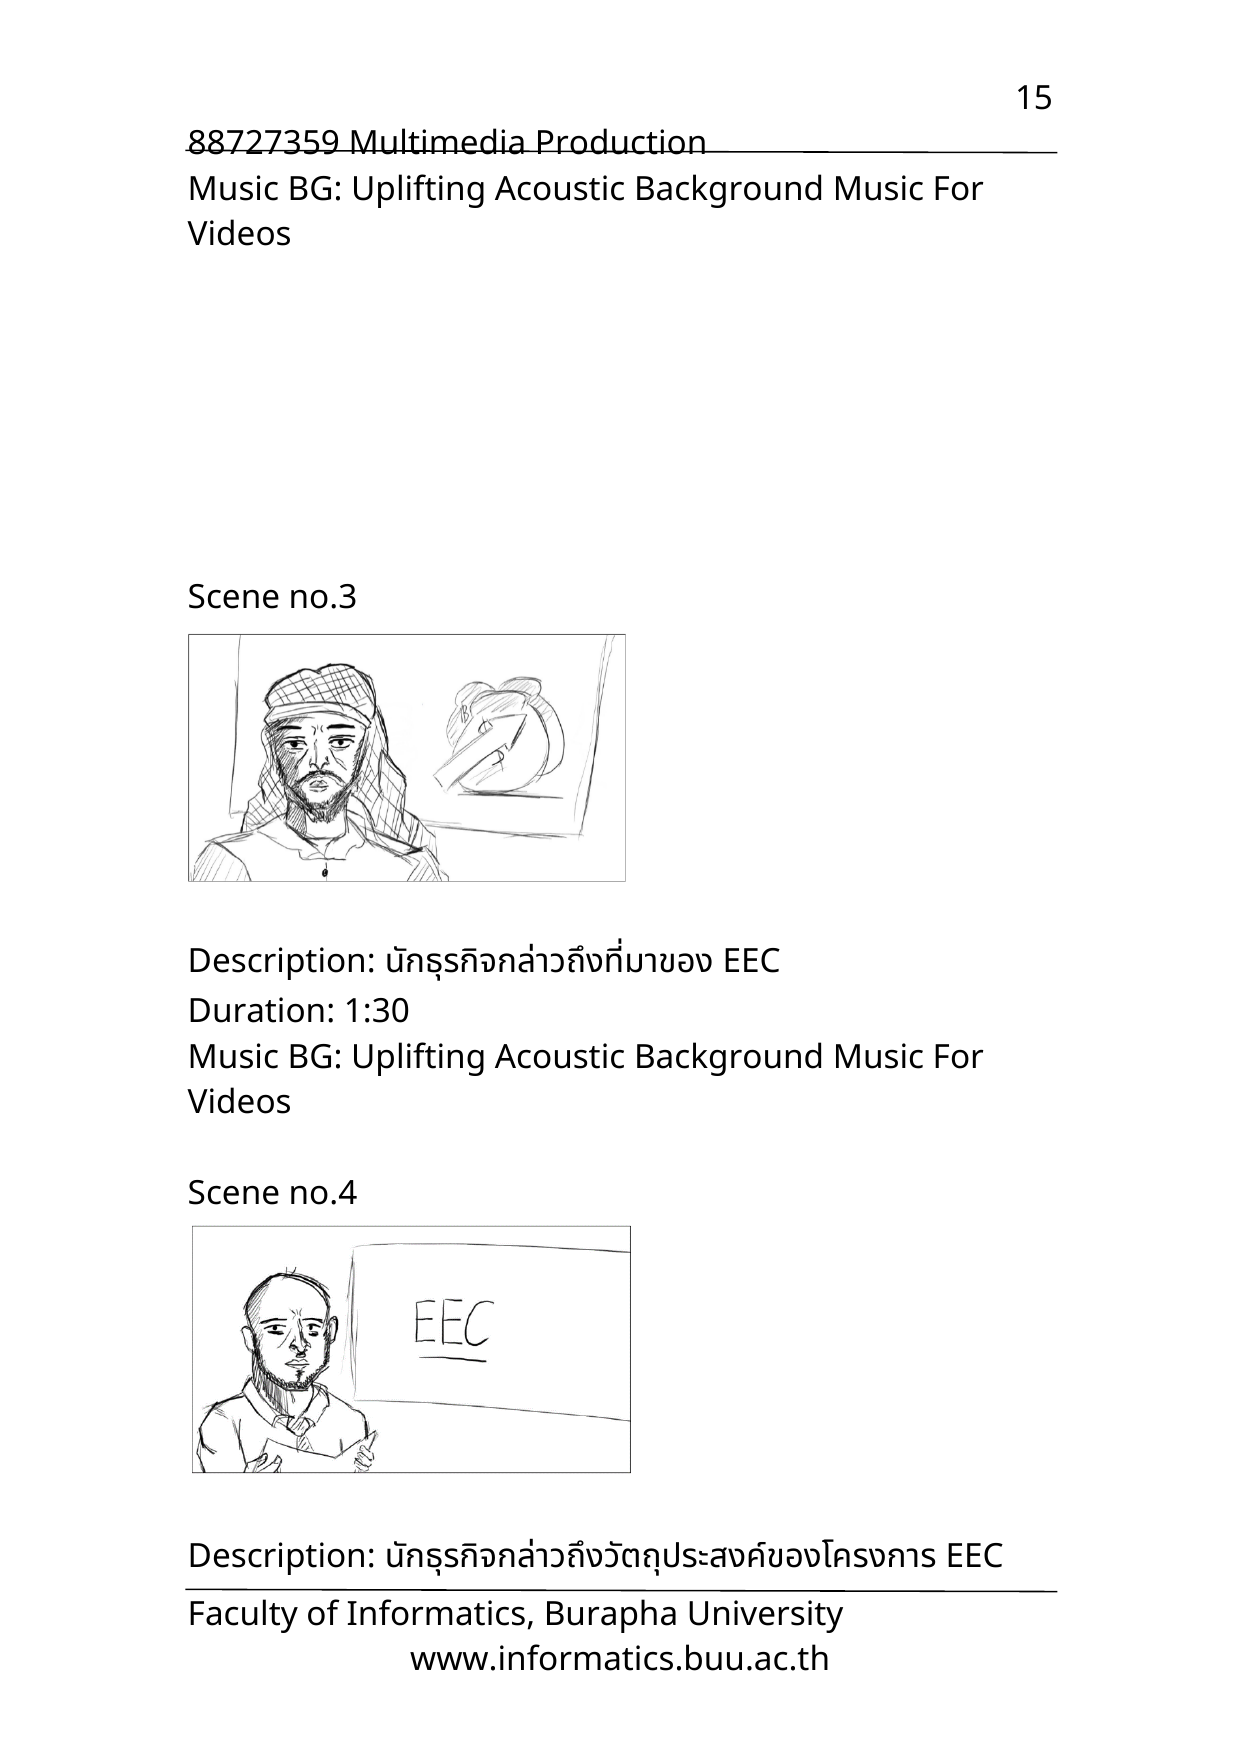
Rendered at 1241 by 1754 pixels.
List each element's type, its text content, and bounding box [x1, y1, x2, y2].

text Description: นักธุรกิจกล่าวถึงวัตถุประสงค์ของโครงการ EEC [187, 1532, 1053, 1583]
text Music BG: Uplifting Acoustic Background Music For Videos [187, 1033, 1053, 1123]
text Music BG: Uplifting Acoustic Background Music For Videos [187, 164, 1053, 255]
text Description: นักธุรกิจกล่าวถึงที่มาของ EEC [187, 937, 1053, 987]
text Scene no.4 [187, 1169, 1053, 1214]
text Duration: 1:30 [187, 987, 1053, 1033]
picture [187, 633, 626, 882]
picture [190, 1224, 632, 1474]
text Scene no.3 [187, 573, 1053, 619]
